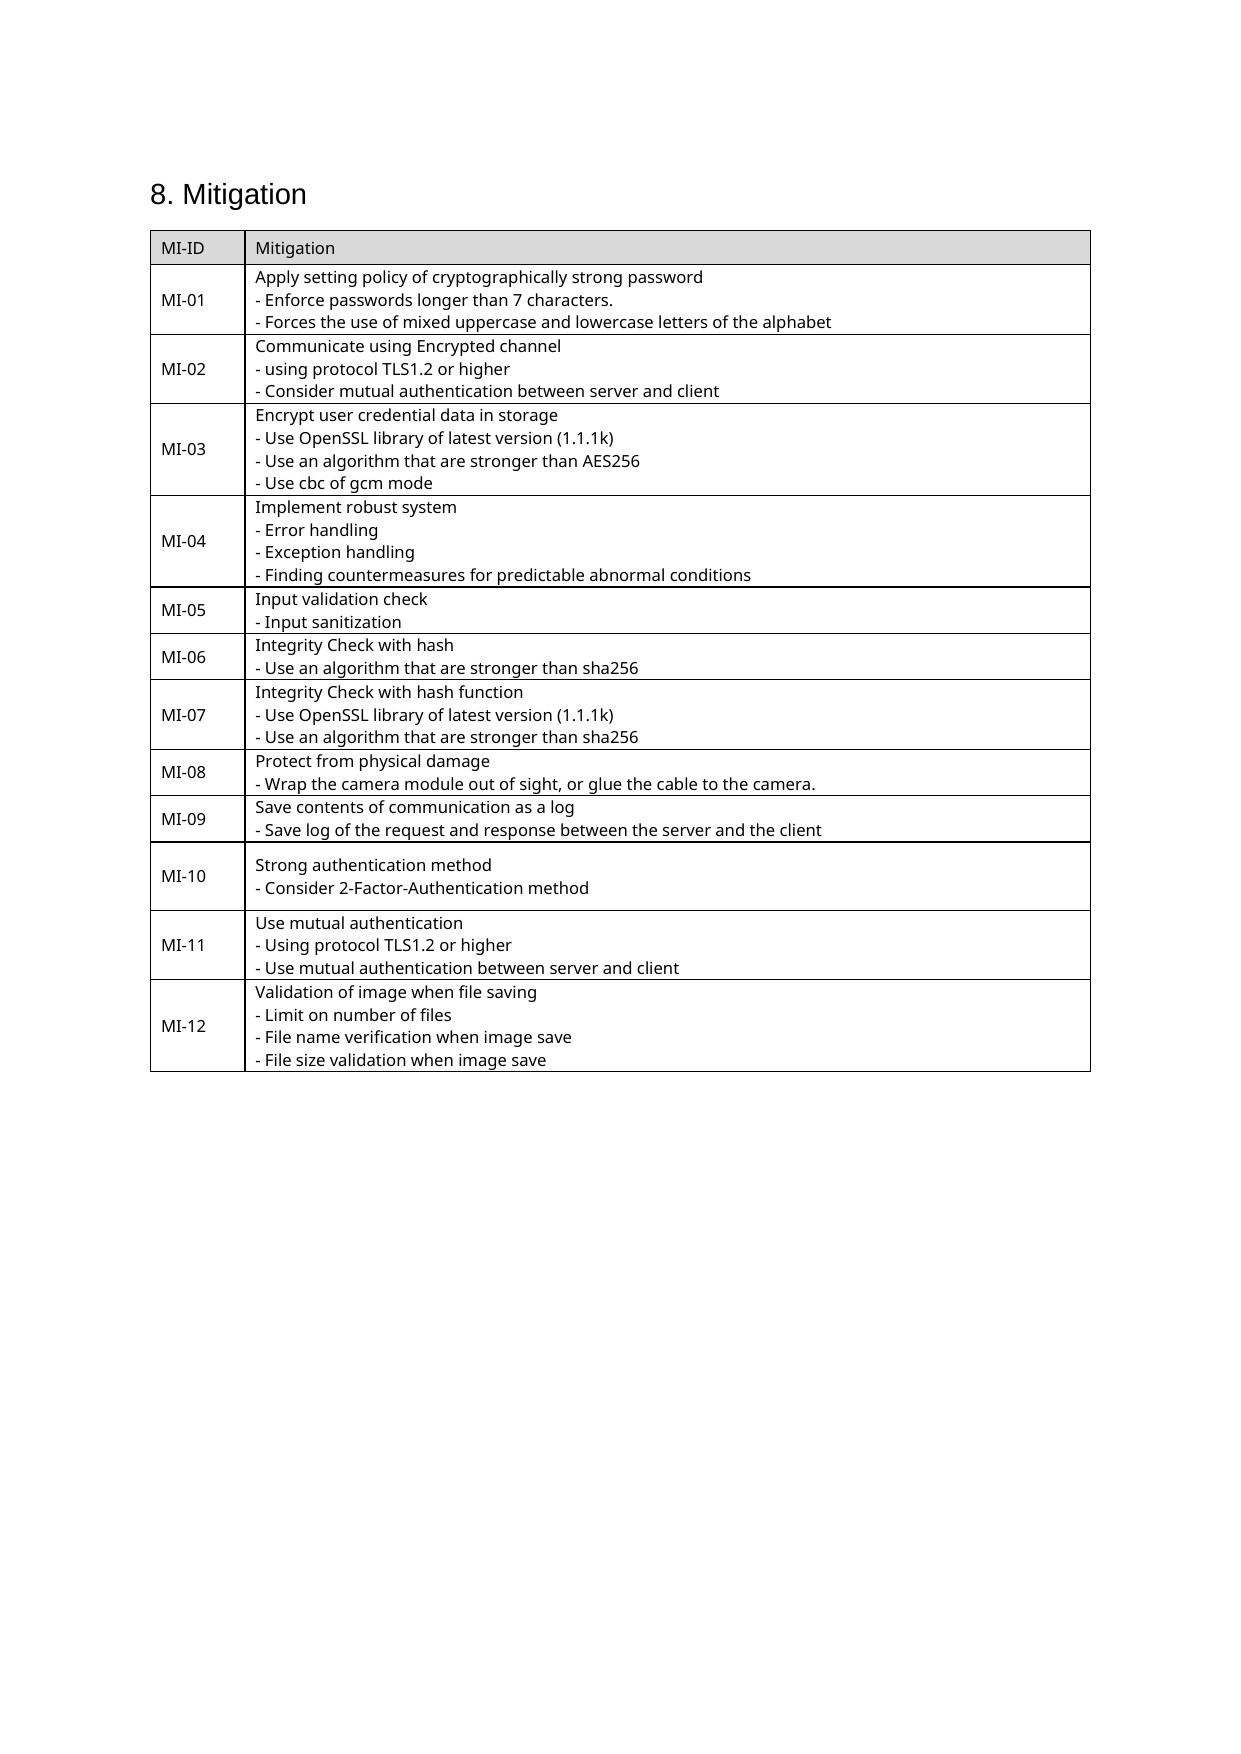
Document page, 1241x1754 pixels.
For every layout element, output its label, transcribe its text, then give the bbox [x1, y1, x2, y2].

table_cell Communicate using Encrypted channel - using protocol TLS1.2 or higher - Consider mutual authentication between server and client [246, 335, 1090, 403]
table_header Mitigation [246, 231, 1090, 264]
table_cell MI-02 [151, 335, 244, 403]
table_cell MI-07 [151, 680, 244, 748]
table_header MI-ID [151, 231, 244, 264]
table_cell Input validation check - Input sanitization [246, 588, 1090, 633]
table_cell MI-01 [151, 265, 244, 333]
table_cell MI-05 [151, 588, 244, 633]
subtitle 8. Mitigation [150, 177, 1090, 211]
table_cell MI-06 [151, 634, 244, 679]
table_cell MI-08 [151, 750, 244, 795]
table_cell Implement robust system - Error handling - Exception handling - Finding countermeasures for predictable abnormal conditions [246, 496, 1090, 586]
table_cell Strong authentication method - Consider 2-Factor-Authentication method [246, 843, 1090, 910]
table_cell Integrity Check with hash - Use an algorithm that are stronger than sha256 [246, 634, 1090, 679]
table_cell Save contents of communication as a log - Save log of the request and response between the server and the client [246, 796, 1090, 841]
table_cell Validation of image when file saving - Limit on number of files - File name verification when image save - File size validation when image save [246, 980, 1090, 1071]
table_cell MI-03 [151, 404, 244, 494]
table_cell MI-09 [151, 796, 244, 841]
table_cell Encrypt user credential data in storage - Use OpenSSL library of latest version (1.1.1k) - Use an algorithm that are stronger than AES256 - Use cbc of gcm mode [246, 404, 1090, 494]
table_cell MI-12 [151, 980, 244, 1071]
table_cell MI-10 [151, 843, 244, 910]
table_cell Apply setting policy of cryptographically strong password - Enforce passwords longer than 7 characters. - Forces the use of mixed uppercase and lowercase letters of the alphabet [246, 265, 1090, 333]
table_cell Use mutual authentication - Using protocol TLS1.2 or higher - Use mutual authentication between server and client [246, 911, 1090, 979]
table_cell MI-04 [151, 496, 244, 586]
table_cell MI-11 [151, 911, 244, 979]
table_cell Integrity Check with hash function - Use OpenSSL library of latest version (1.1.1k) - Use an algorithm that are stronger than sha256 [246, 680, 1090, 748]
table_cell Protect from physical damage - Wrap the camera module out of sight, or glue the cable to the camera. [246, 750, 1090, 795]
